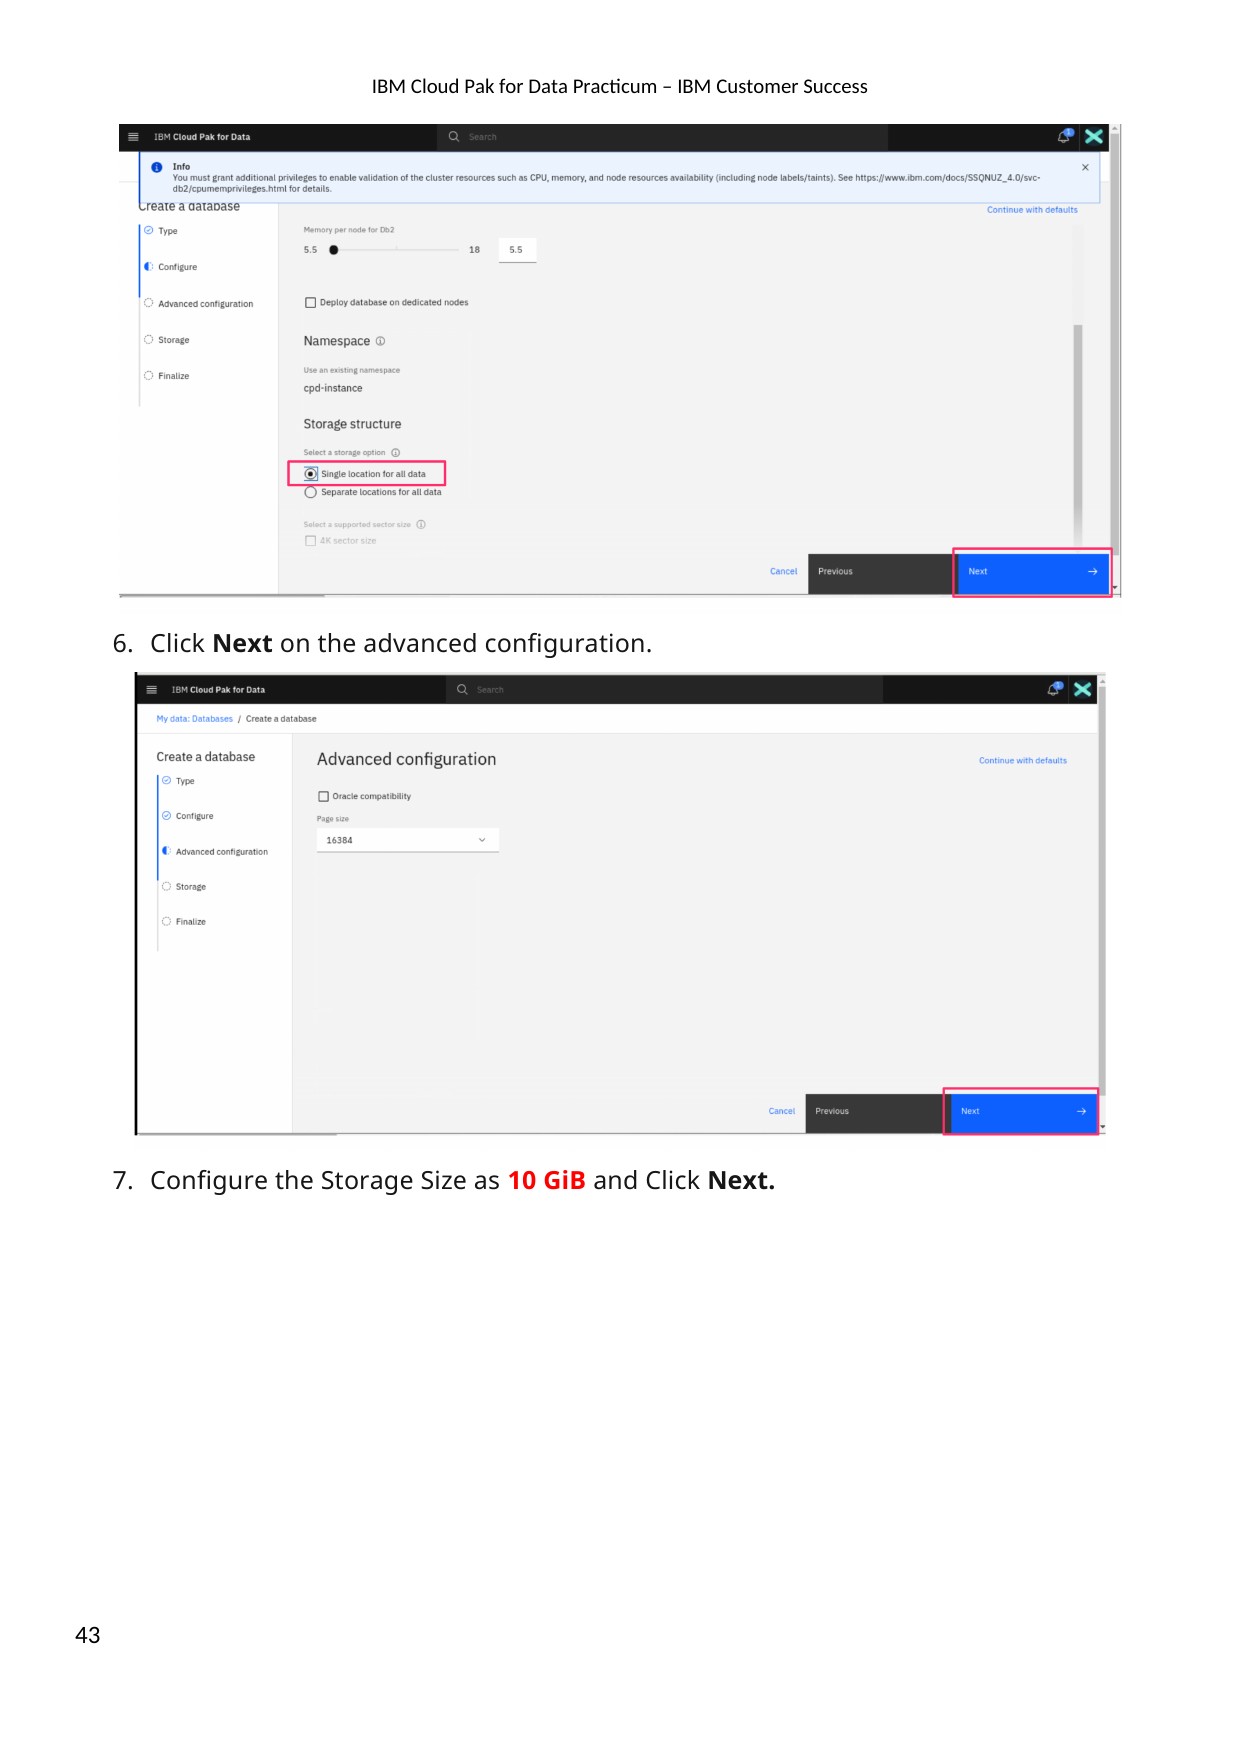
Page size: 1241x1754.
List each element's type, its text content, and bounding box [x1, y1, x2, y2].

list Configure the Storage Size as 10 GiB and Click Next. [112, 1163, 1165, 1197]
picture [119, 124, 1122, 614]
picture [134, 672, 1106, 1151]
list Click Next on the advanced configuration. [112, 626, 1165, 660]
